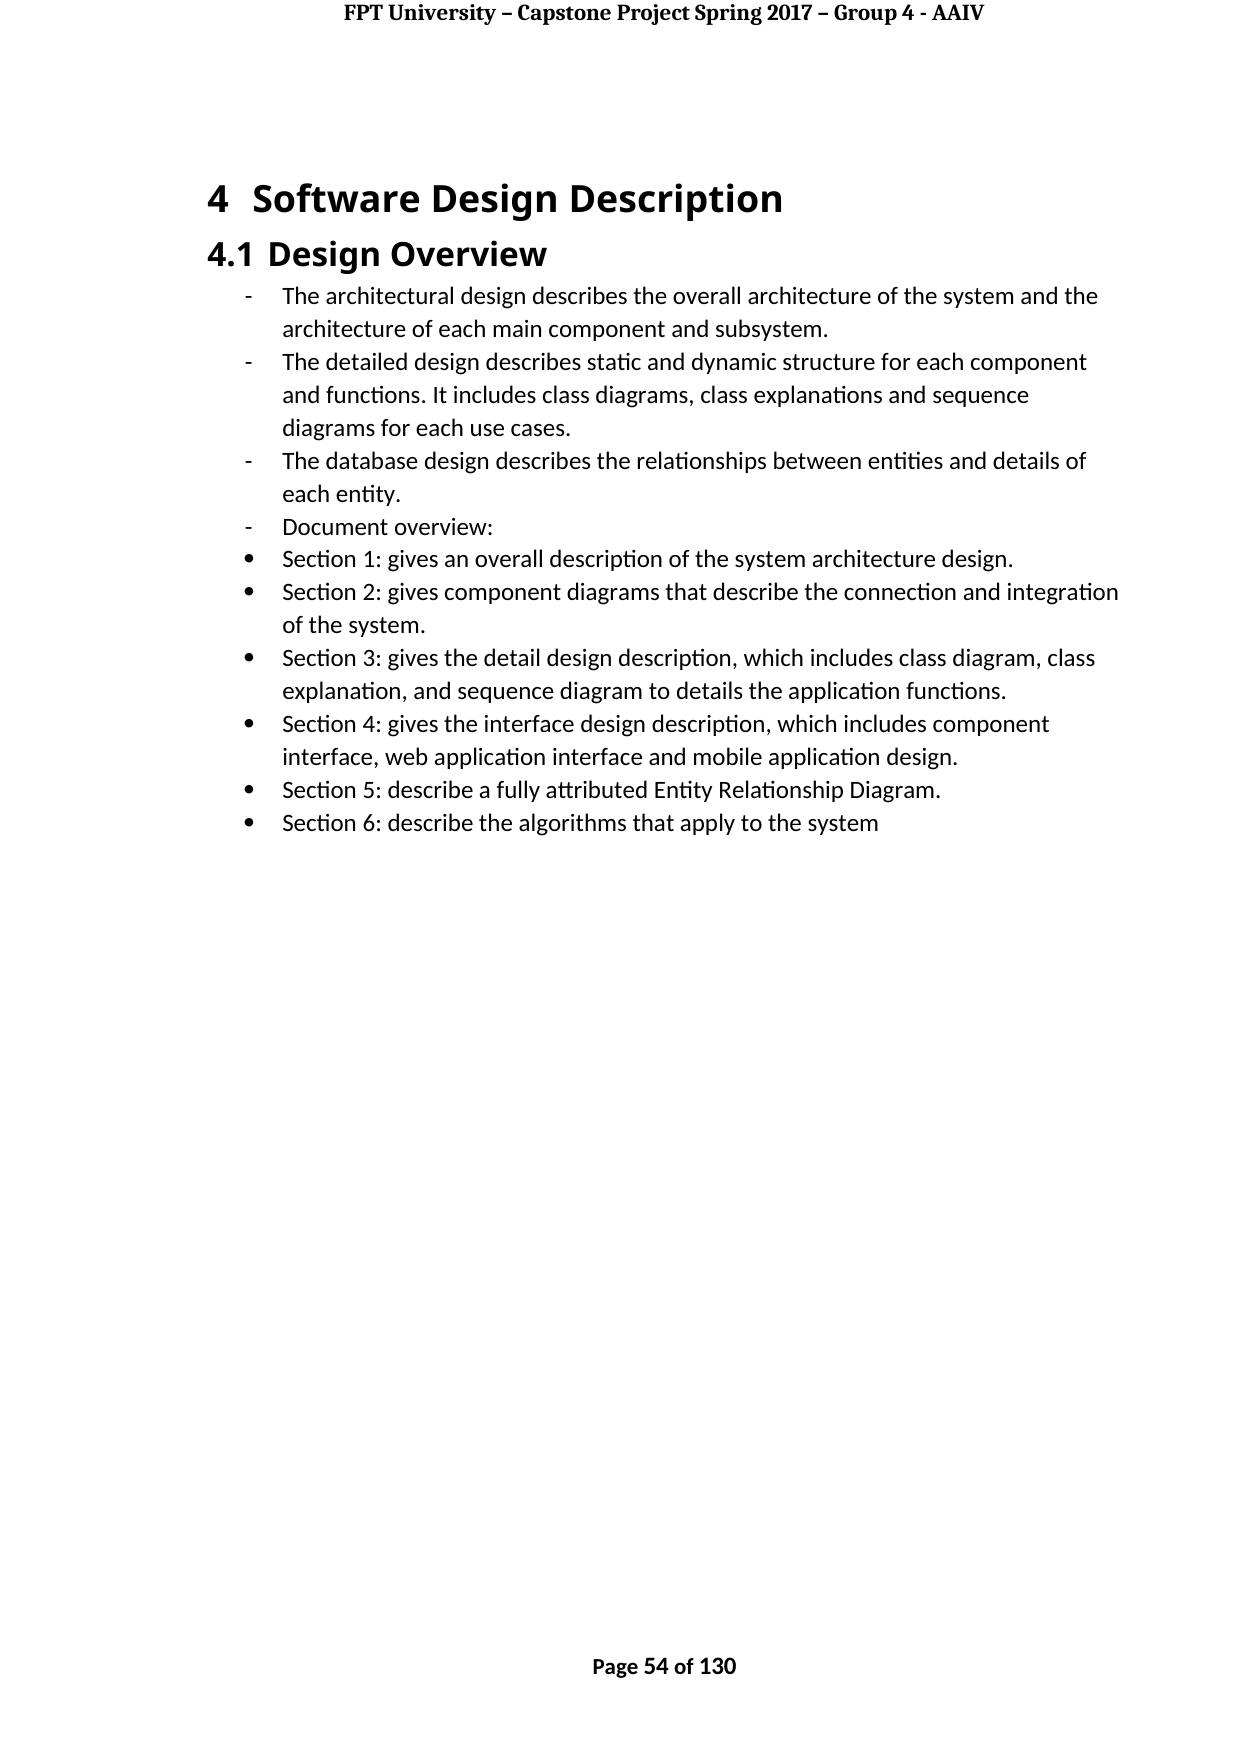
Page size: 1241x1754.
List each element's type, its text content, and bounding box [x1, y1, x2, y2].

list The architectural design describes the overall architecture of the system and the architecture of each main component and subsystem. [244, 280, 1122, 344]
list Section 6: describe the algorithms that apply to the system [244, 807, 1122, 837]
list Section 2: gives component diagrams that describe the connection and integration of the system. [244, 576, 1122, 640]
list Section 5: describe a fully attributed Entity Relationship Diagram. [244, 774, 1122, 804]
list Document overview: [244, 511, 1122, 541]
list Section 1: gives an overall description of the system architecture design. [244, 543, 1122, 574]
list Section 4: gives the interface design description, which includes component interface, web application interface and mobile application design. [244, 708, 1122, 772]
list The detailed design describes static and dynamic structure for each component and functions. It includes class diagrams, class explanations and sequence diagrams for each use cases. [244, 346, 1122, 442]
subtitle Software Design Description [207, 172, 1122, 223]
list The database design describes the relationships between entities and details of each entity. [244, 445, 1122, 508]
subtitle Design Overview [207, 231, 1122, 277]
list Section 3: gives the detail design description, which includes class diagram, class explanation, and sequence diagram to details the application functions. [244, 642, 1122, 706]
